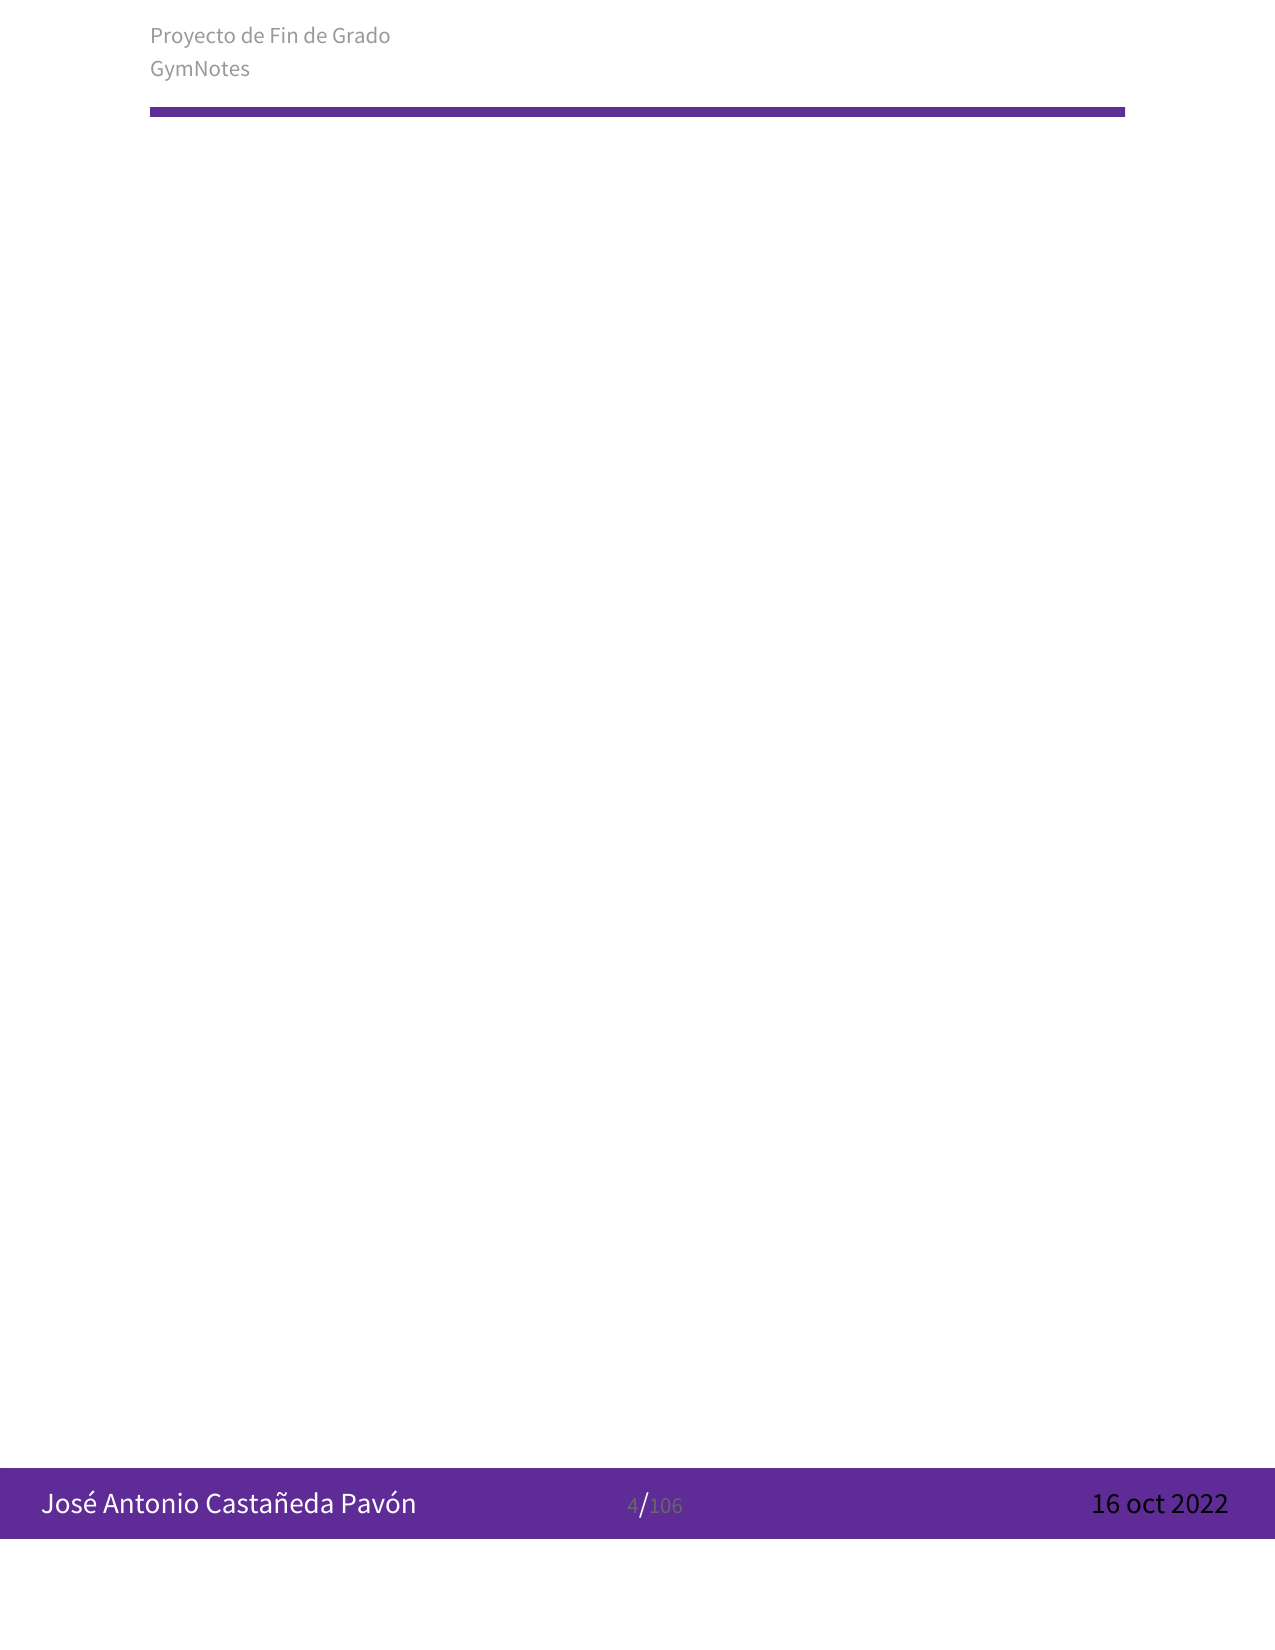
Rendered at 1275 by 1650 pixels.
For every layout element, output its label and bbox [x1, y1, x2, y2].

picture [150, 107, 1125, 117]
